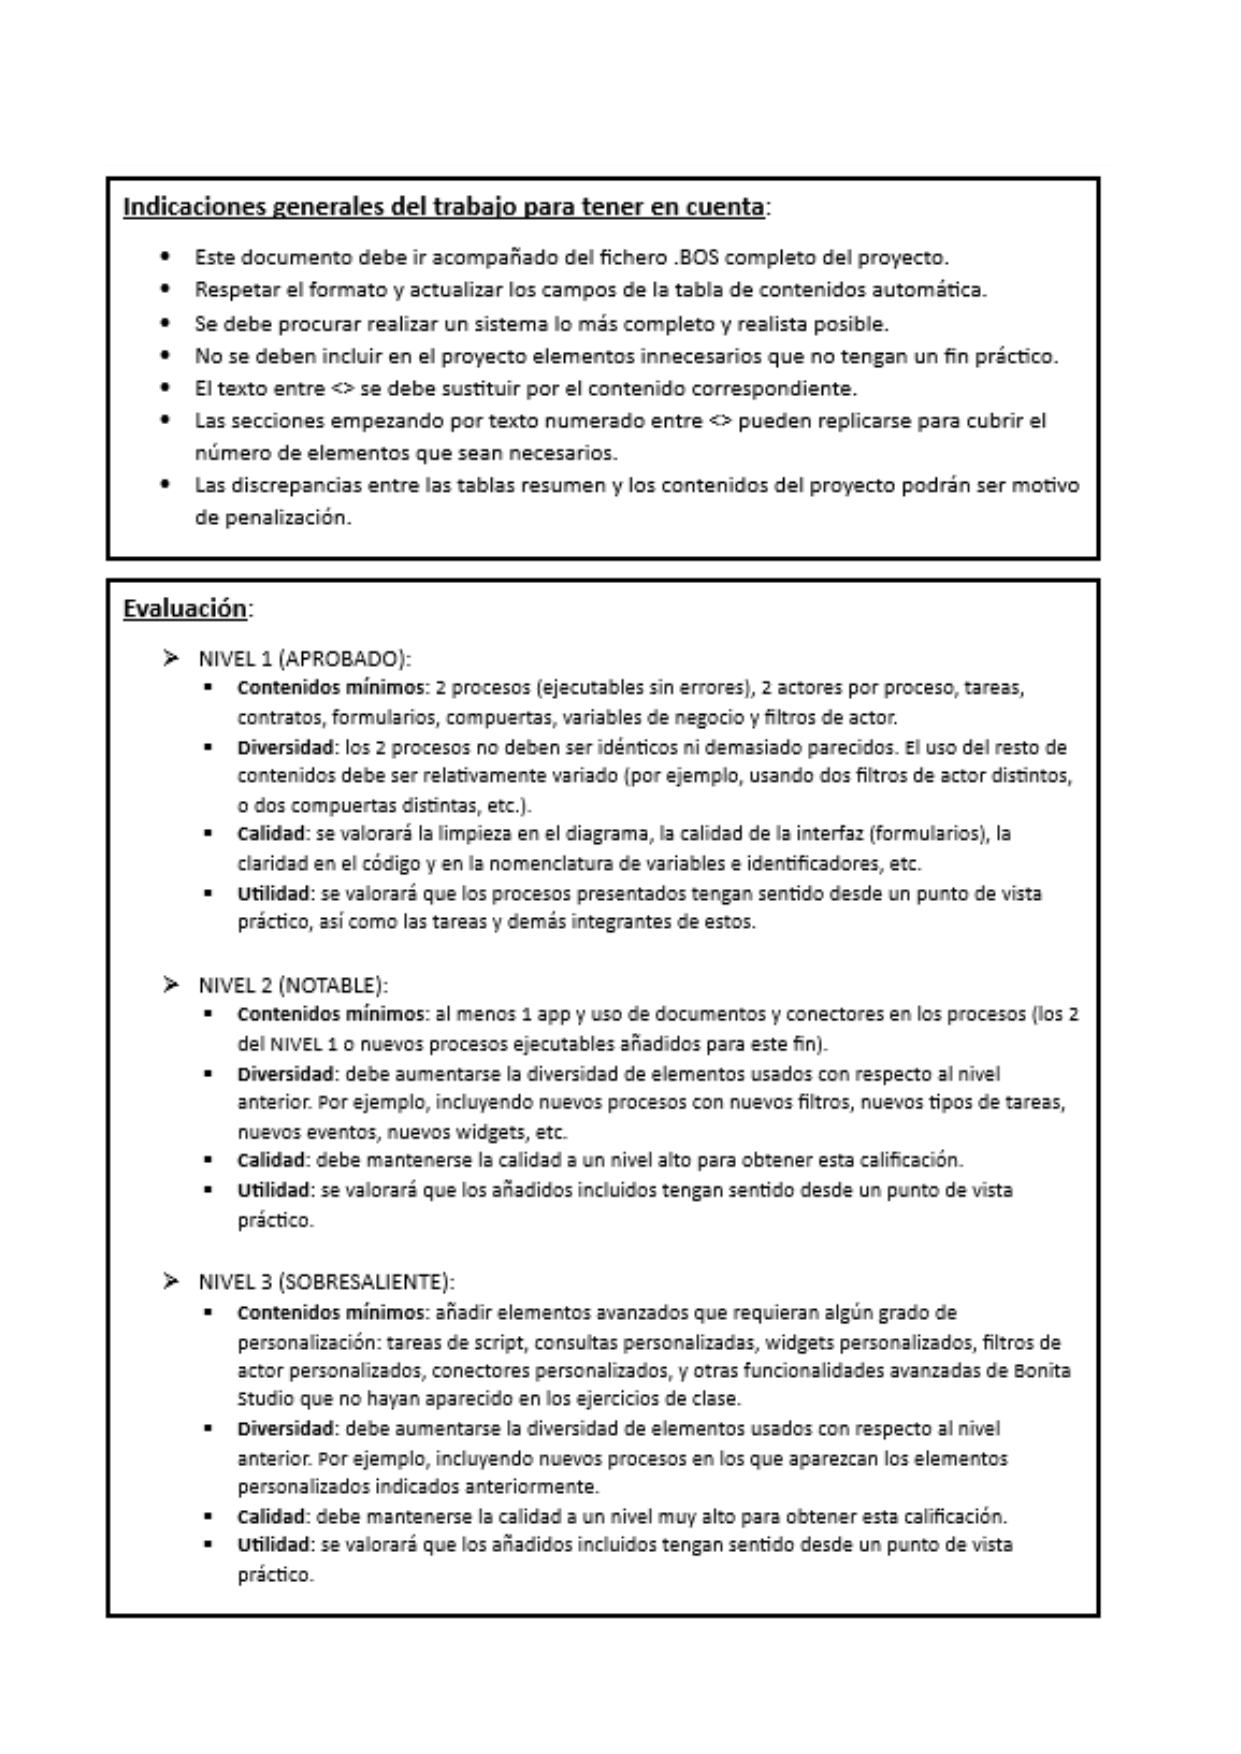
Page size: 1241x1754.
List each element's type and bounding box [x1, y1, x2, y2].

picture [100, 165, 1112, 1625]
